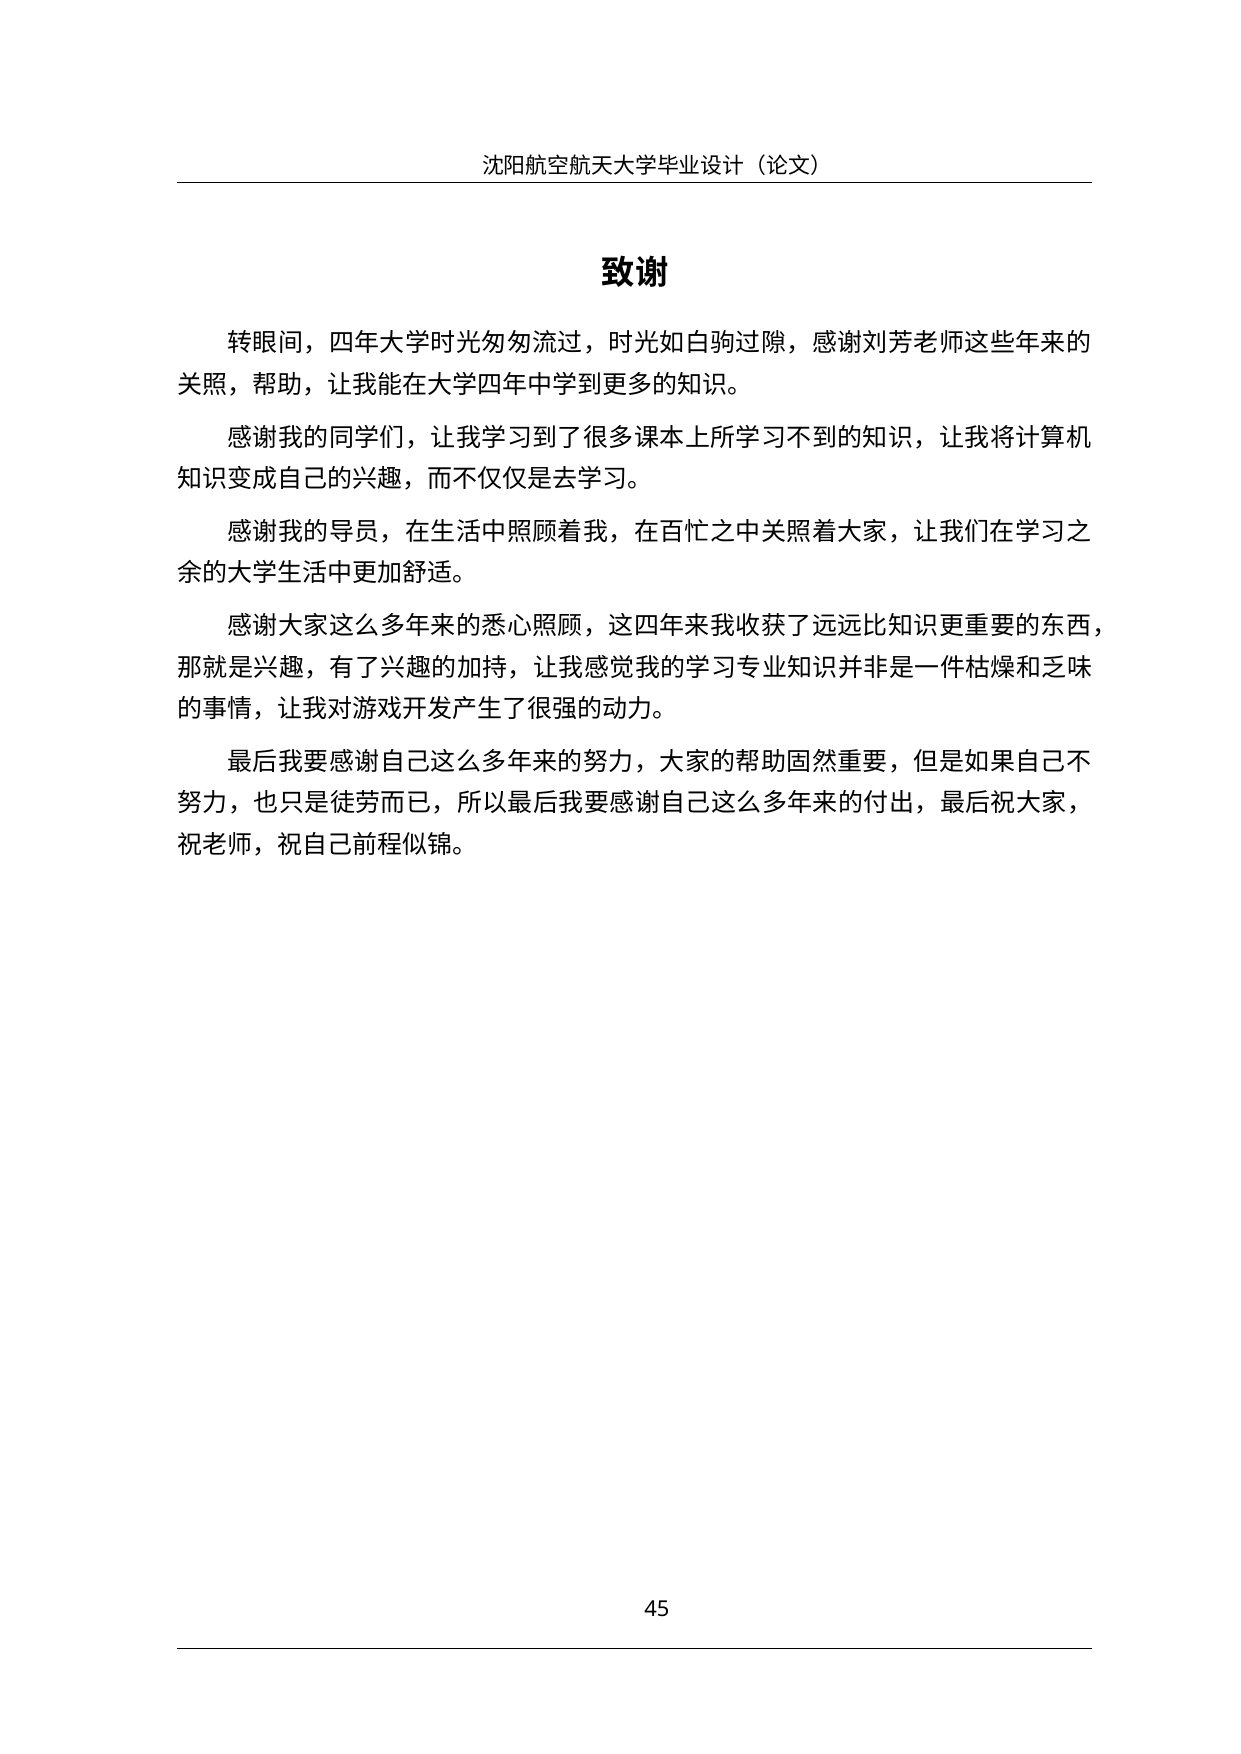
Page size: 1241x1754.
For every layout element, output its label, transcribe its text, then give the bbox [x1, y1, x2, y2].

text 感谢大家这么多年来的悉心照顾，这四年来我收获了远远比知识更重要的东西，那就是兴趣，有了兴趣的加持，让我感觉我的学习专业知识并非是一件枯燥和乏味的事情，让我对游戏开发产生了很强的动力。 [177, 605, 1092, 725]
text 致谢 [177, 246, 1092, 294]
text 感谢我的导员，在生活中照顾着我，在百忙之中关照着大家，让我们在学习之余的大学生活中更加舒适。 [177, 511, 1092, 589]
text 转眼间，四年大学时光匆匆流过，时光如白驹过隙，感谢刘芳老师这些年来的关照，帮助，让我能在大学四年中学到更多的知识。 [177, 323, 1092, 401]
text 感谢我的同学们，让我学习到了很多课本上所学习不到的知识，让我将计算机知识变成自己的兴趣，而不仅仅是去学习。 [177, 417, 1092, 495]
text 最后我要感谢自己这么多年来的努力，大家的帮助固然重要，但是如果自己不努力，也只是徒劳而已，所以最后我要感谢自己这么多年来的付出，最后祝大家，祝老师，祝自己前程似锦。 [177, 741, 1092, 861]
